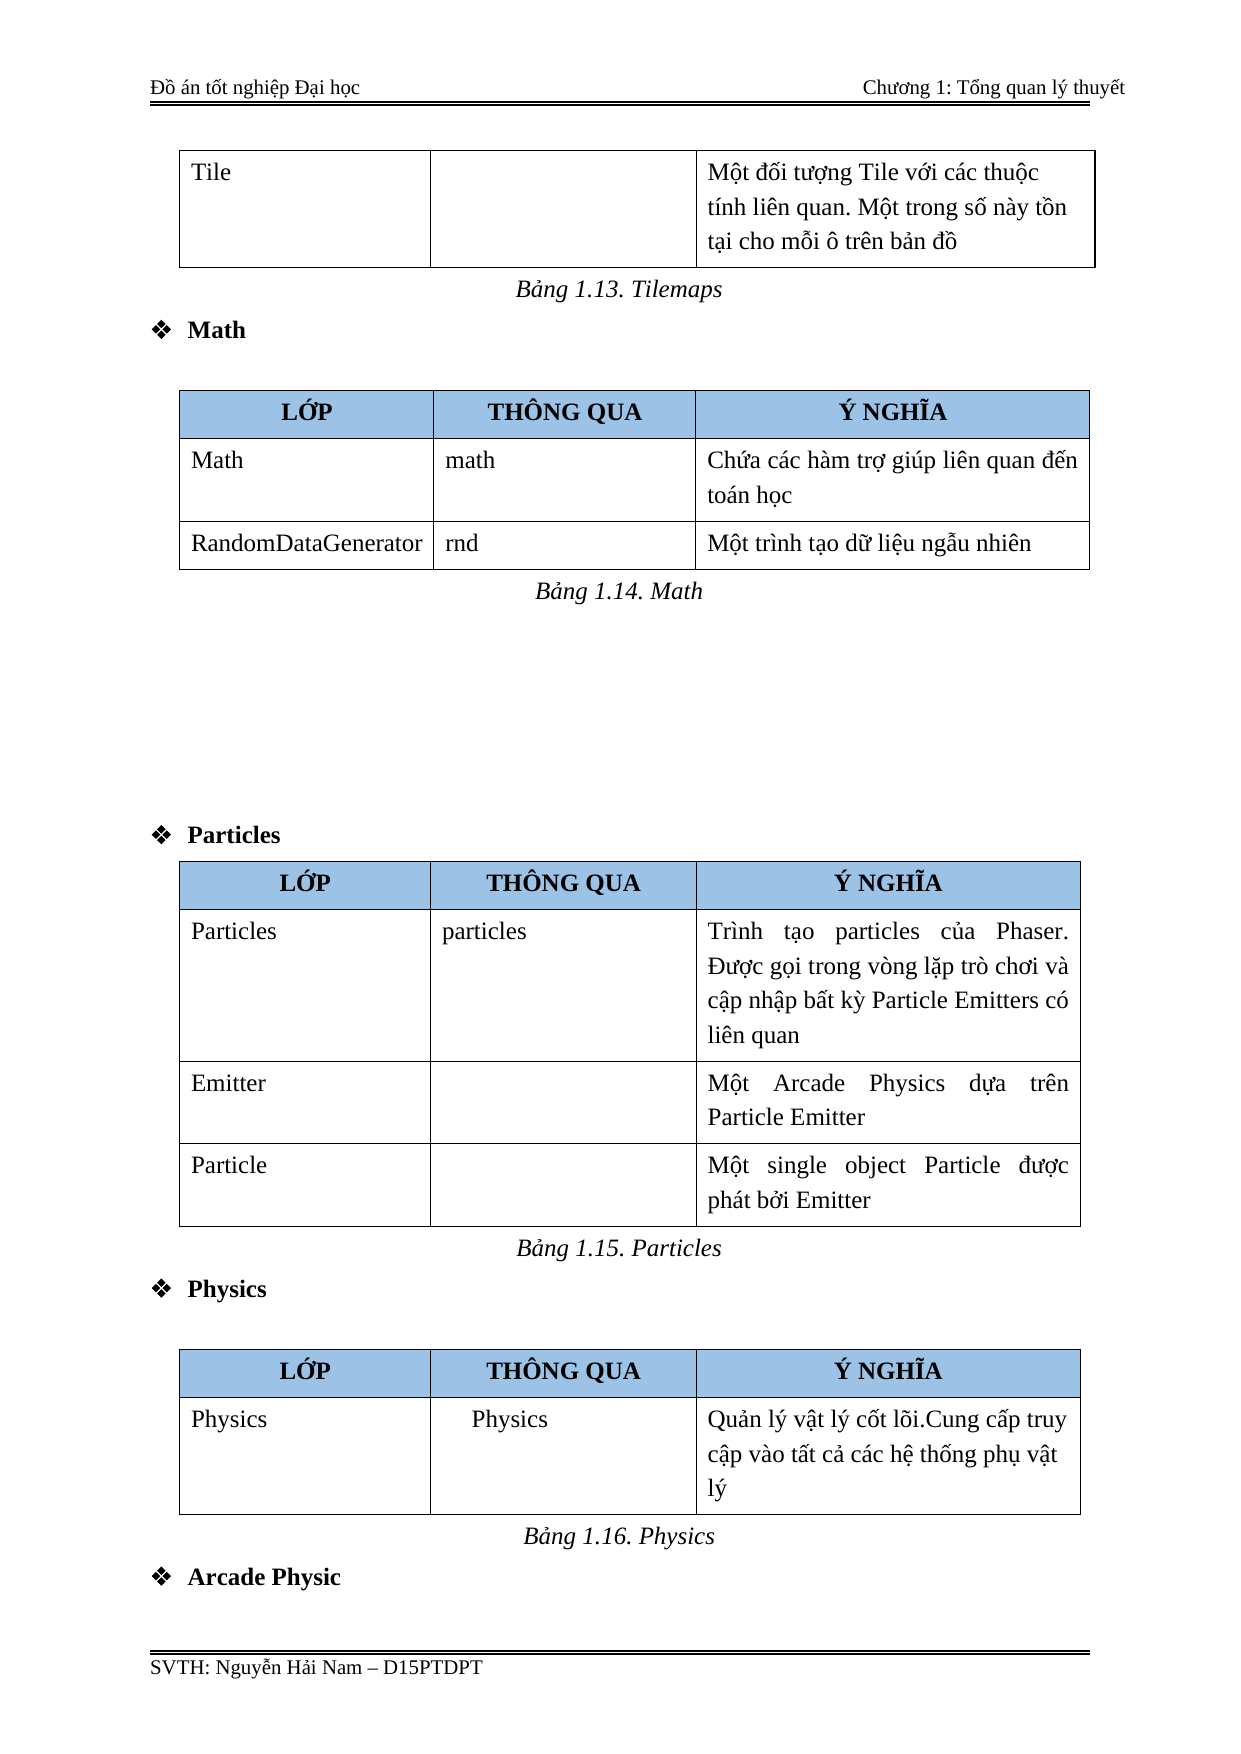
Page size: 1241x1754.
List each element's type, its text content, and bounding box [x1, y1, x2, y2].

table_cell Physics [431, 1398, 696, 1514]
text Bảng 1.15. Particles [150, 1233, 1090, 1262]
table_cell Một single object Particle được phát bởi Emitter [697, 1144, 1080, 1226]
table_header LỚP [180, 862, 430, 909]
table_cell RandomDataGenerator [180, 522, 433, 569]
table_cell Chứa các hàm trợ giúp liên quan đến toán học [696, 439, 1089, 521]
table_cell Quản lý vật lý cốt lõi.Cung cấp truy cập vào tất cả các hệ thống phụ vật lý [697, 1398, 1080, 1514]
table_cell Một Arcade Physics dựa trên Particle Emitter [697, 1062, 1080, 1143]
table_header LỚP [180, 1350, 430, 1397]
table_cell Một trình tạo dữ liệu ngẫu nhiên [696, 522, 1089, 569]
table_header Ý NGHĨA [696, 391, 1089, 438]
table_cell [431, 151, 696, 267]
table_cell [431, 1062, 696, 1143]
table_cell math [434, 439, 695, 521]
table_cell particles [431, 910, 696, 1061]
table_header LỚP [180, 391, 433, 438]
table_header THÔNG QUA [431, 862, 696, 909]
table_header THÔNG QUA [431, 1350, 696, 1397]
text Bảng 1.16. Physics [150, 1521, 1090, 1550]
table_cell Math [180, 439, 433, 521]
table_cell Trình tạo particles của Phaser. Được gọi trong vòng lặp trò chơi và cập nhập bất kỳ Particle Emitters có liên quan [697, 910, 1080, 1061]
table_cell rnd [434, 522, 695, 569]
table_cell Physics [180, 1398, 430, 1514]
table_cell Particle [180, 1144, 430, 1226]
list Physics [150, 1274, 1090, 1302]
table_header Ý NGHĨA [697, 1350, 1080, 1397]
list Arcade Physic [150, 1562, 1090, 1591]
table_cell [431, 1144, 696, 1226]
table_cell Particles [180, 910, 430, 1061]
list Math [150, 315, 1090, 344]
table_cell Một đối tượng Tile với các thuộc tính liên quan. Một trong số này tồn tại cho mỗi ô trên bản đồ [697, 151, 1094, 267]
list Particles [150, 820, 1090, 849]
table_header THÔNG QUA [434, 391, 695, 438]
table_header Ý NGHĨA [697, 862, 1080, 909]
text Bảng 1.13. Tilemaps [150, 274, 1090, 303]
table_cell Tile [180, 151, 430, 267]
text Bảng 1.14. Math [150, 576, 1090, 605]
table_cell Emitter [180, 1062, 430, 1143]
